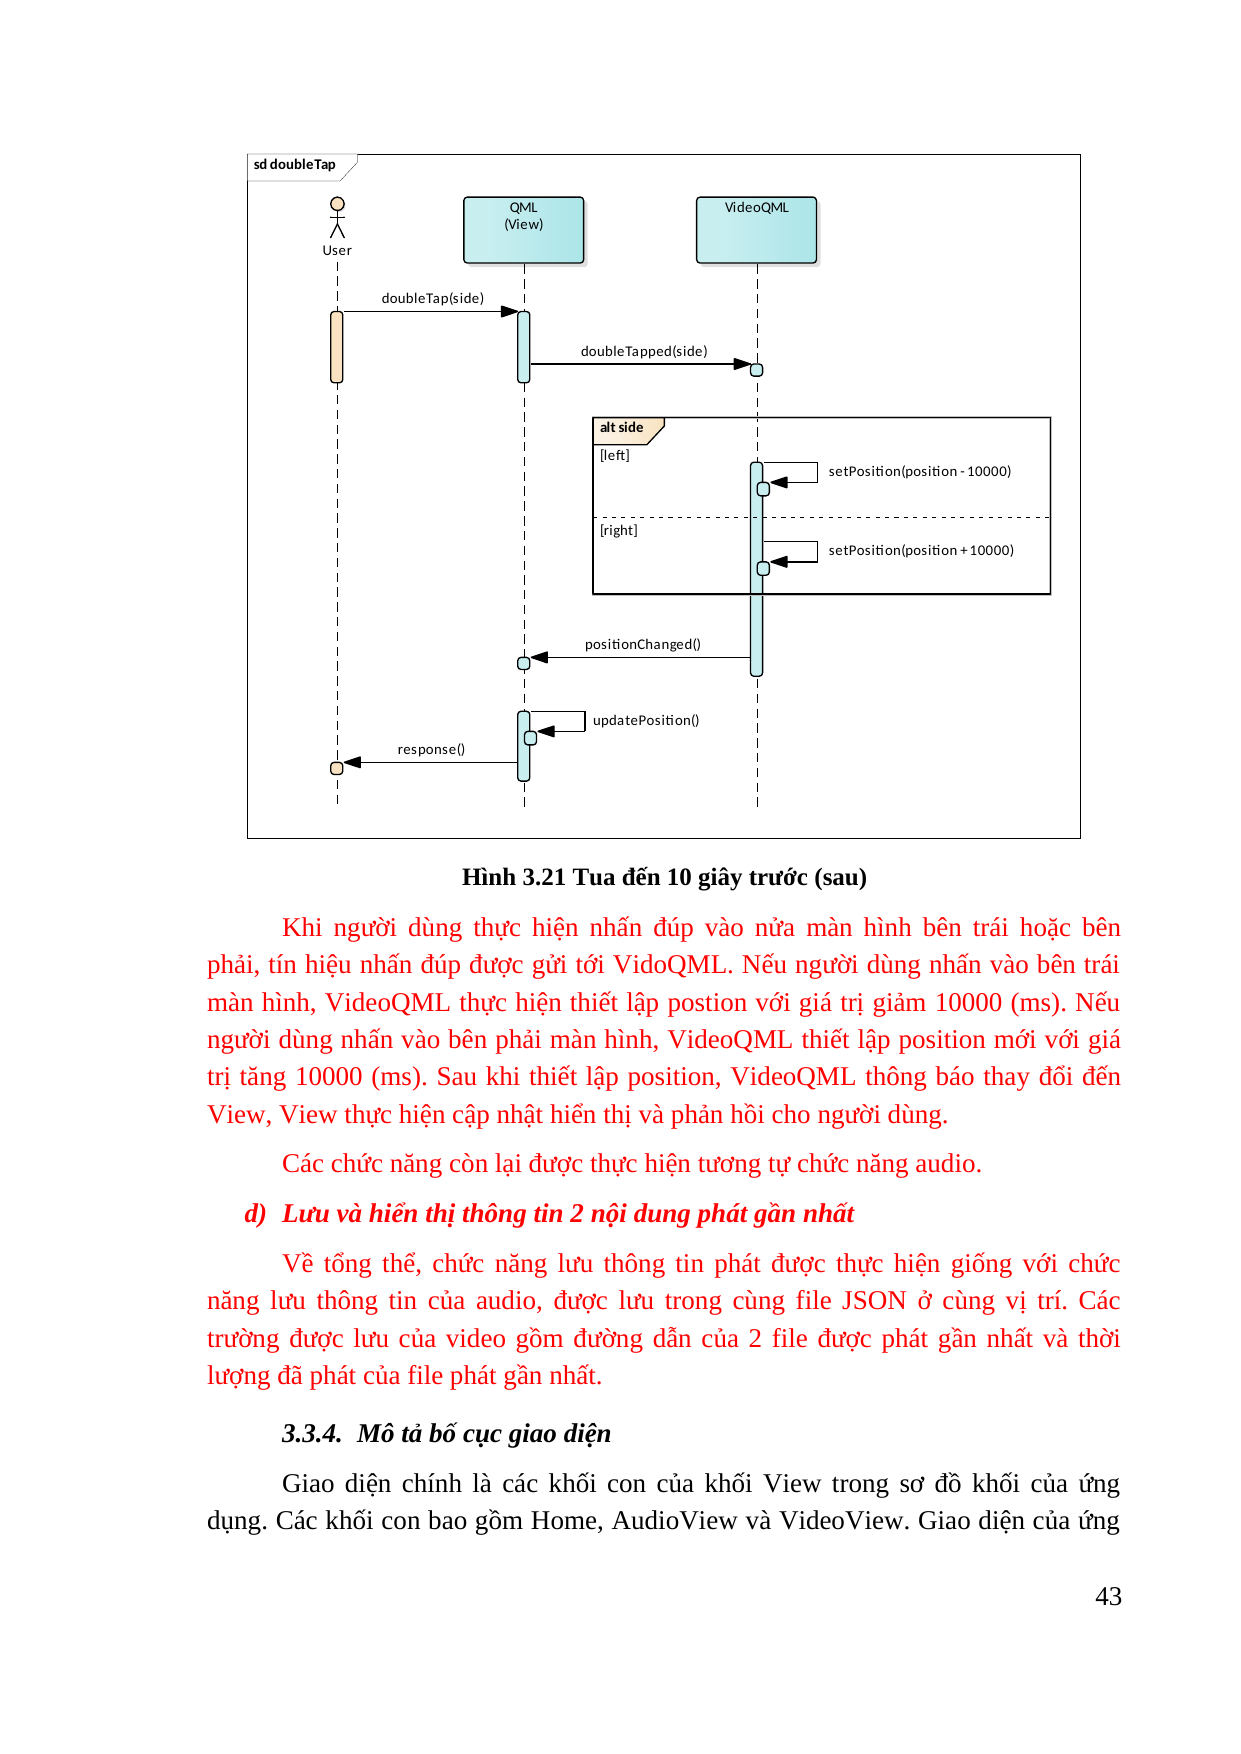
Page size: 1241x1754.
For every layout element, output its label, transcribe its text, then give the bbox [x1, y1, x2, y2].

subtitle Mô tả bố cục giao diện [282, 1417, 1122, 1448]
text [207, 1467, 1122, 1535]
text Khi người dùng thực hiện nhấn đúp vào nửa màn hình bên trái hoặc bên phải, tín hiệu nhấn đúp được gửi tới VidoQML. Nếu người dùng nhấn vào bên trái màn hình, VideoQML thực hiện thiết lập postion với giá trị giảm 10000 (ms). Nếu người dùng nhấn vào bên phải màn hình, VideoQML thiết lập position mới với giá trị tăng 10000 (ms). Sau khi thiết lập position, VideoQML thông báo thay đổi đến View, View thực hiện cập nhật hiển thị và phản hồi cho người dùng. [207, 911, 1122, 1129]
list Lưu và hiển thị thông tin 2 nội dung phát gần nhất [244, 1197, 1122, 1228]
text Về tổng thể, chức năng lưu thông tin phát được thực hiện giống với chức năng lưu thông tin của audio, được lưu trong cùng file JSON ở cùng vị trí. Các trường được lưu của video gồm đường dẫn của 2 file được phát gần nhất và thời lượng đã phát của file phát gần nhất. [207, 1247, 1122, 1390]
text Các chức năng còn lại được thực hiện tương tự chức năng audio. [207, 1148, 1122, 1179]
